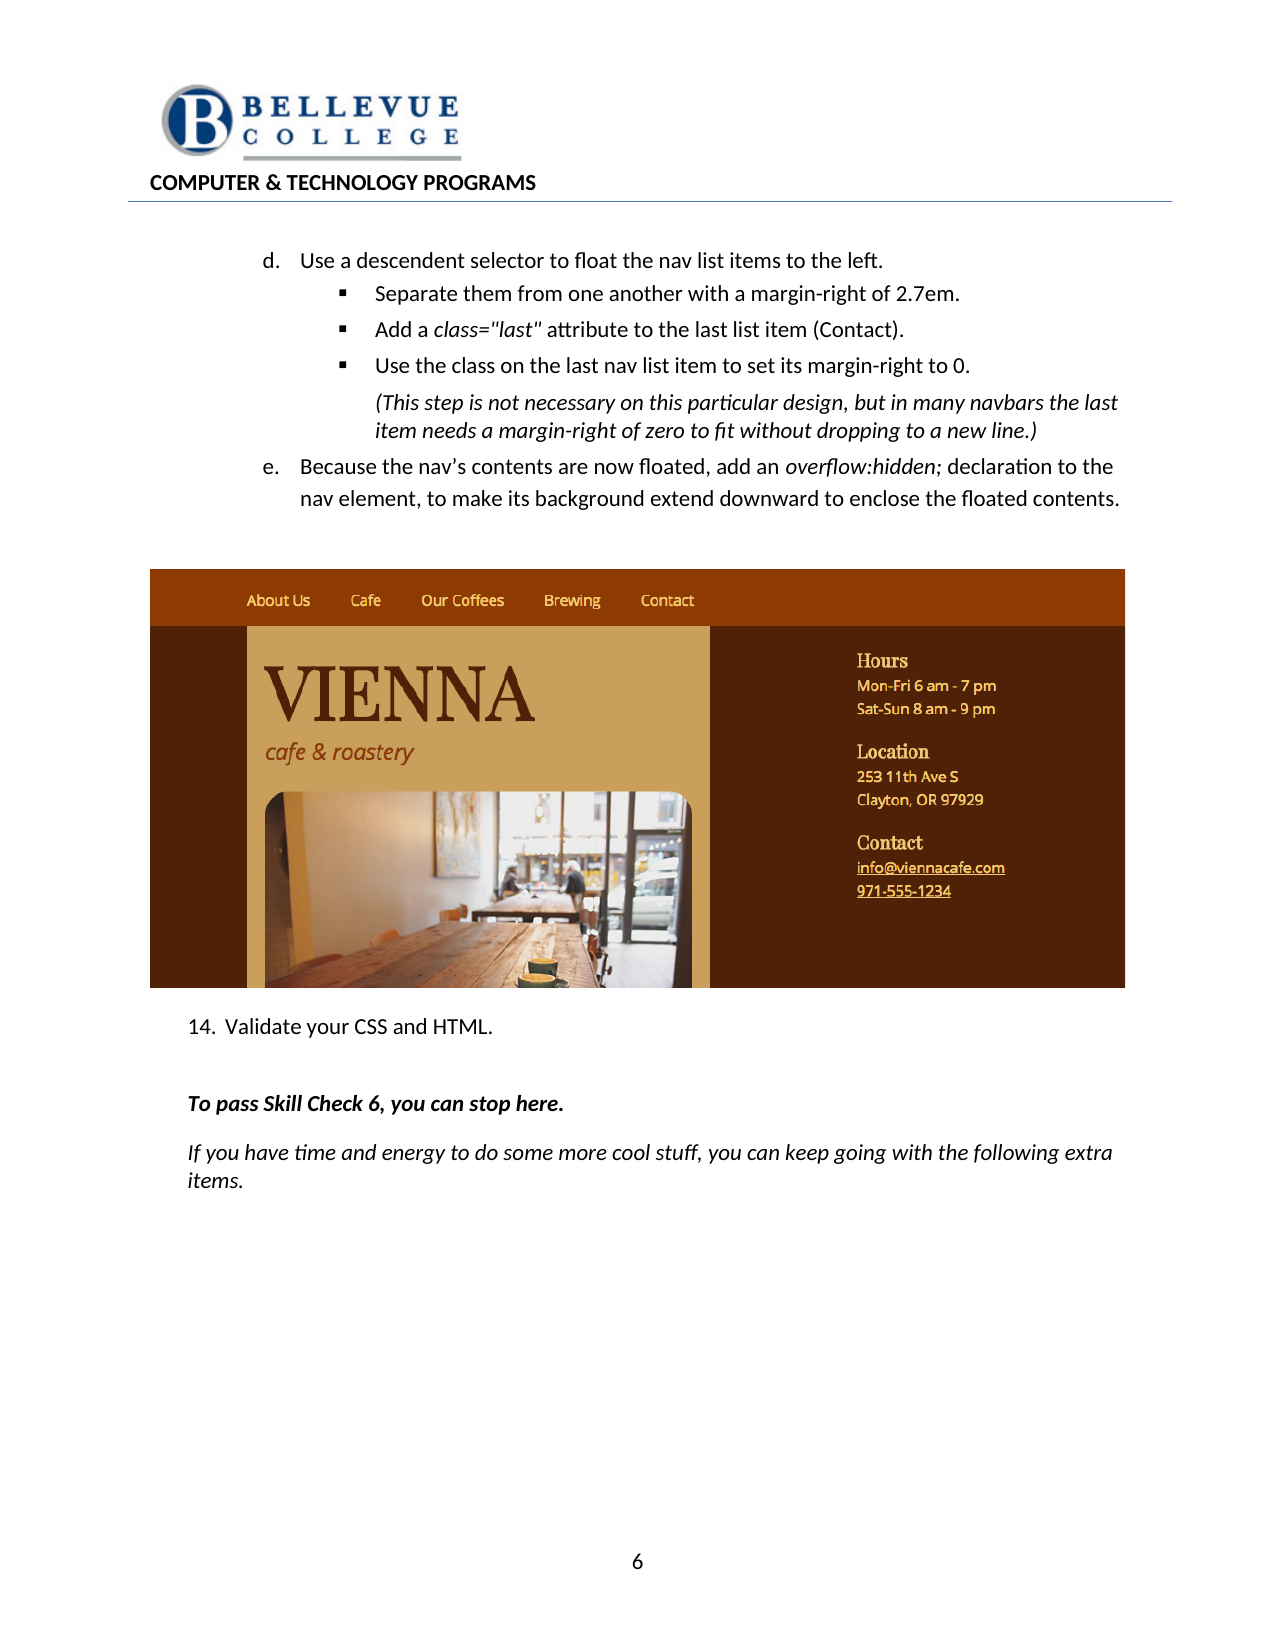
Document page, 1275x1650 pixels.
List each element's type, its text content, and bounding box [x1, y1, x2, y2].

list Use the class on the last nav list item to set its margin-right to 0. [337, 351, 1125, 379]
list Because the nav’s contents are now floated, add an overflow:hidden; declaration to the nav element, to make its background extend downward to enclose the floated contents. [262, 452, 1125, 544]
list Add a class="last" attribute to the last list item (Contact). [337, 315, 1125, 343]
text To pass Skill Check 6, you can stop here. [187, 1089, 1125, 1117]
picture [150, 75, 471, 168]
list (This step is not necessary on this particular design, but in many navbars the last item needs a margin-right of zero to fit without dropping to a new line.) [375, 388, 1125, 444]
text If you have time and energy to do some more cool stuff, you can keep going with the following extra items. [187, 1138, 1125, 1194]
list Validate your CSS and HTML. [187, 1012, 1125, 1068]
picture [150, 569, 1125, 988]
list Separate them from one another with a margin-right of 2.7em. [337, 279, 1125, 307]
list Use a descendent selector to float the nav list items to the left. [262, 247, 1125, 274]
